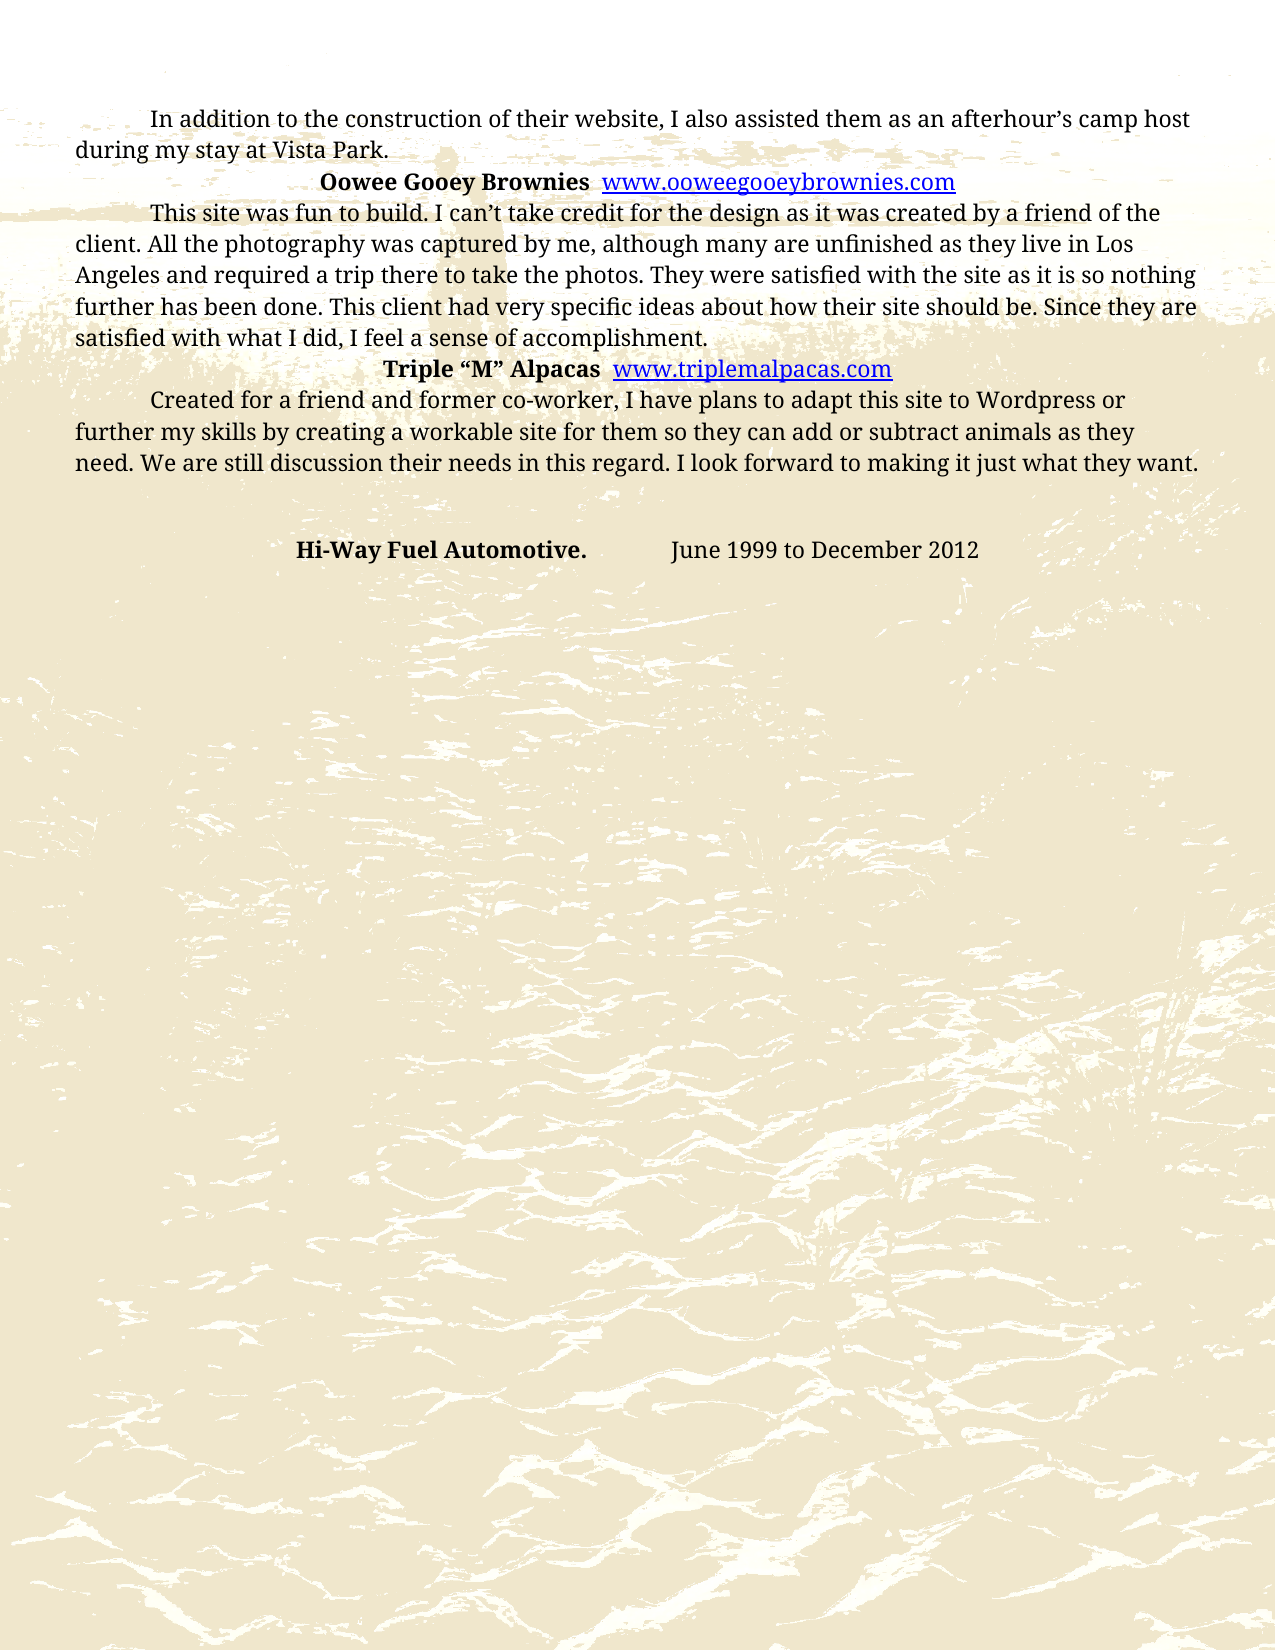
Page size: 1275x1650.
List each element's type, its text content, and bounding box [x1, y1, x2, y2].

text Hi-Way Fuel Automotive. June 1999 to December 2012 [75, 534, 1200, 566]
text Triple “M” Alpacas www.triplemalpacas.com [75, 353, 1200, 384]
text Created for a friend and former co-worker, I have plans to adapt this site to Wordpress or further my skills by creating a workable site for them so they can add or subtract animals as they need. We are still discussion their needs in this regard. I look forward to making it just what they want. [75, 384, 1200, 478]
text This site was fun to build. I can’t take credit for the design as it was created by a friend of the client. All the photography was captured by me, although many are unfinished as they live in Los Angeles and required a trip there to take the photos. They were satisfied with the site as it is so nothing further has been done. This client had very specific ideas about how their site should be. Since they are satisfied with what I did, I feel a sense of accomplishment. [75, 197, 1200, 353]
text Oowee Gooey Brownies www.ooweegooeybrownies.com [75, 166, 1200, 197]
text In addition to the construction of their website, I also assisted them as an afterhour’s camp host during my stay at Vista Park. [75, 103, 1200, 166]
